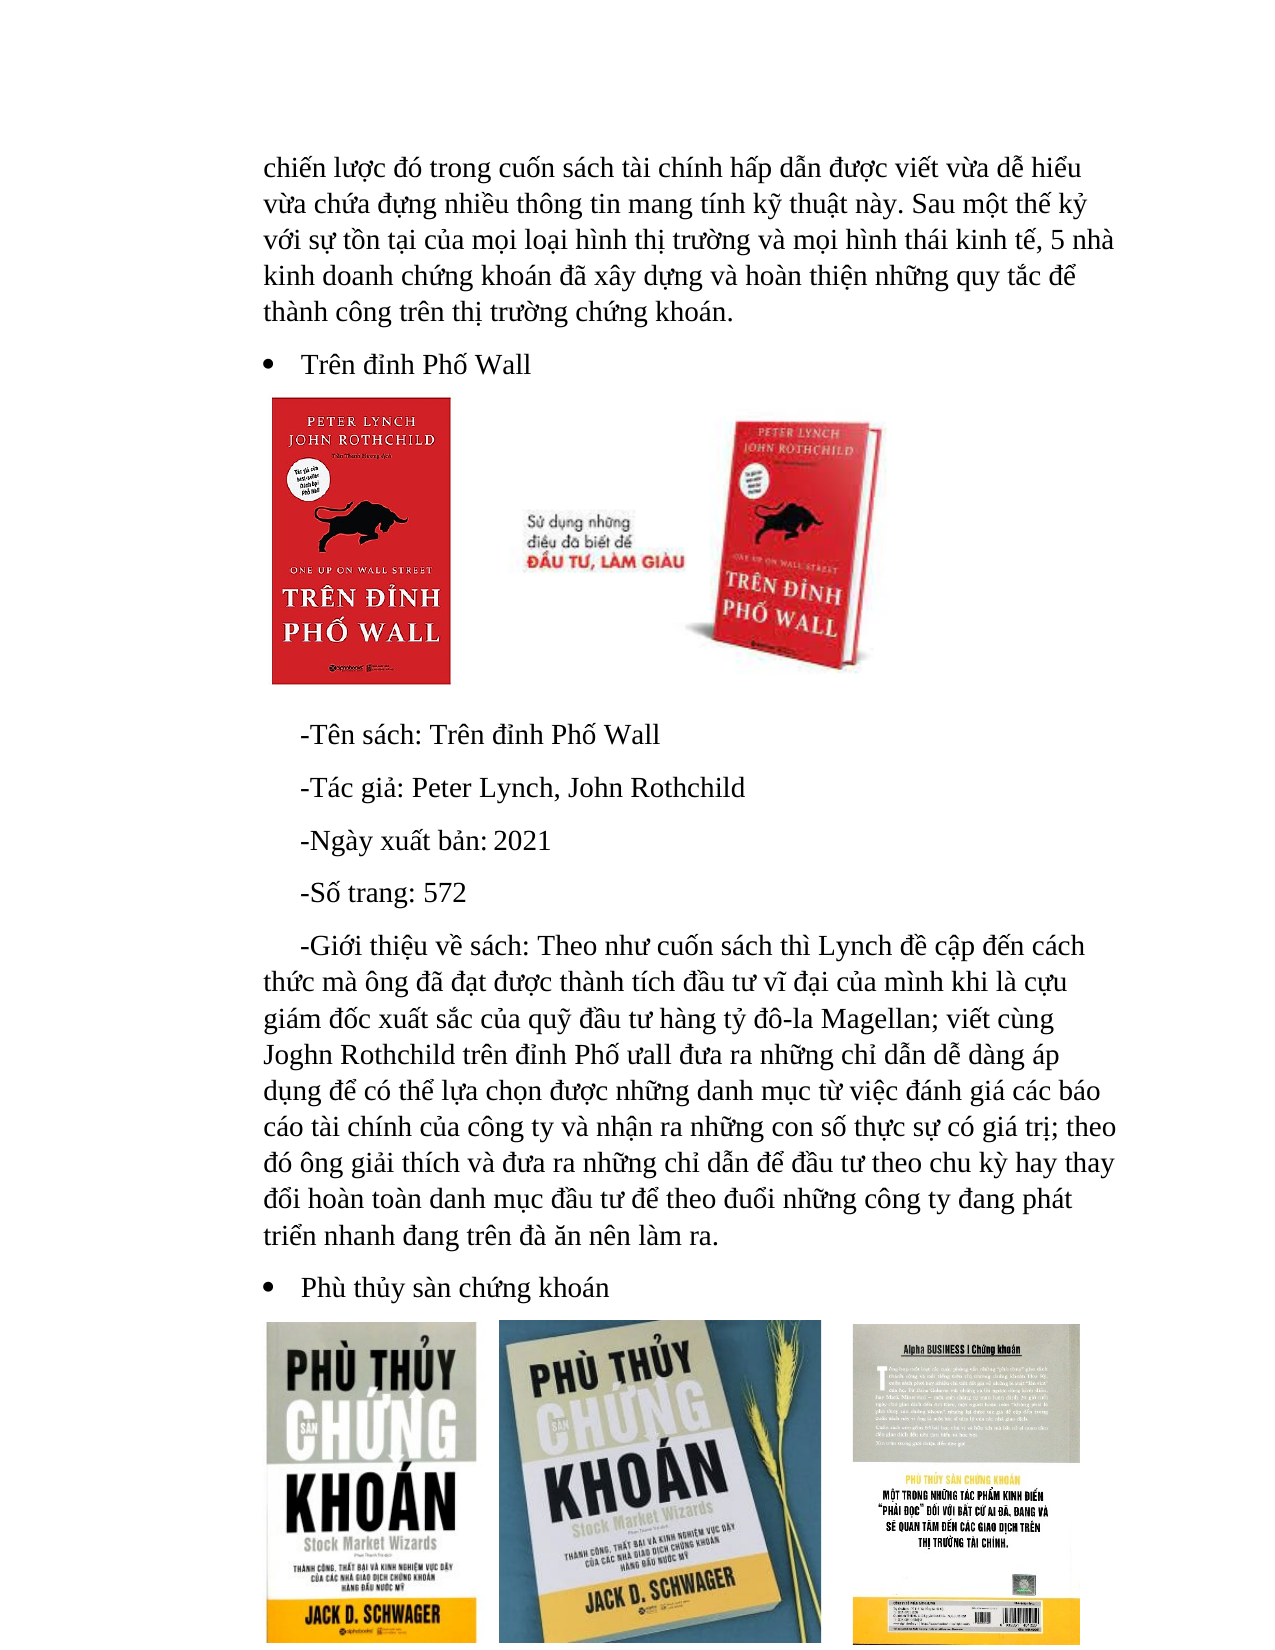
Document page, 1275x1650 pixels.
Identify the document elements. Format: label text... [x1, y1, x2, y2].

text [263, 150, 1125, 328]
picture [852, 1324, 1080, 1645]
text -Ngày xuất bản: 2021 [263, 823, 1125, 856]
list Trên đỉnh Phố Wall [263, 347, 1125, 381]
text -Tác giả: Peter Lynch, John Rothchild [263, 770, 1125, 803]
text -Số trang: 572 [150, 876, 1125, 909]
list Phù thủy sàn chứng khoán [263, 1270, 1125, 1304]
text -Giới thiệu về sách: Theo như cuốn sách thì Lynch đề cập đến cách thức mà ông đã đạt được thành tích đầu tư vĩ đại của mình khi là cựu giám đốc xuất sắc của quỹ đầu tư hàng tỷ đô-la Magellan; viết cùng Joghn Rothchild trên đỉnh Phố ưall đưa ra những chỉ dẫn dễ dàng áp dụng để có thể lựa chọn được những danh mục từ việc đánh giá các báo cáo tài chính của công ty và nhận ra những con số thực sự có giá trị; theo đó ông giải thích và đưa ra những chỉ dẫn để đầu tư theo chu kỳ hay thay đổi hoàn toàn danh mục đầu tư để theo đuổi những công ty đang phát triển nhanh đang trên đà ăn nên làm ra. [263, 928, 1125, 1251]
text -Tên sách: Trên đỉnh Phố Wall [263, 717, 1125, 751]
picture [205, 386, 920, 697]
picture [211, 1320, 822, 1643]
